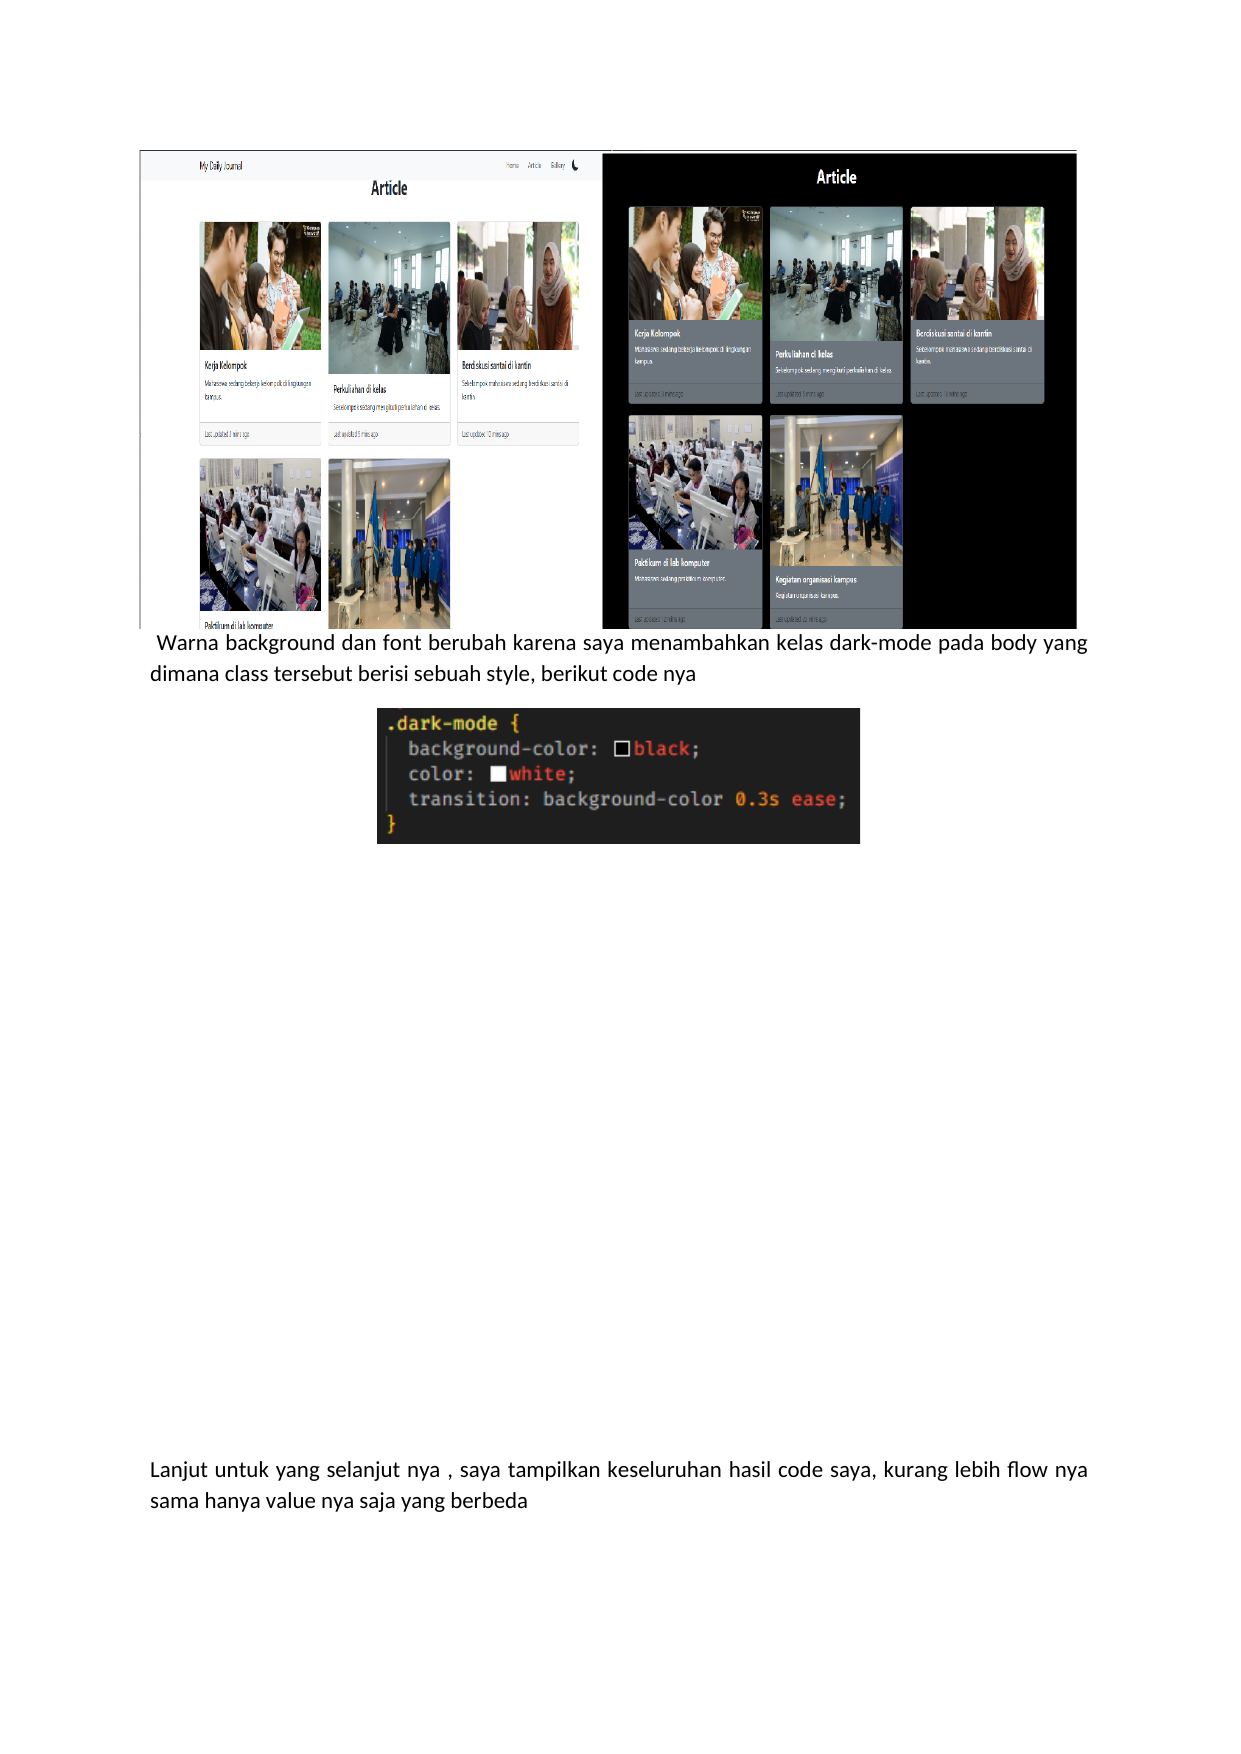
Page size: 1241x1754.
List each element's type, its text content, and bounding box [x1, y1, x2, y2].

picture [139, 150, 1076, 628]
text Lanjut untuk yang selanjut nya , saya tampilkan keseluruhan hasil code saya, kurang lebih flow nya sama hanya value nya saja yang berbeda [150, 1456, 1090, 1514]
picture [375, 708, 861, 844]
